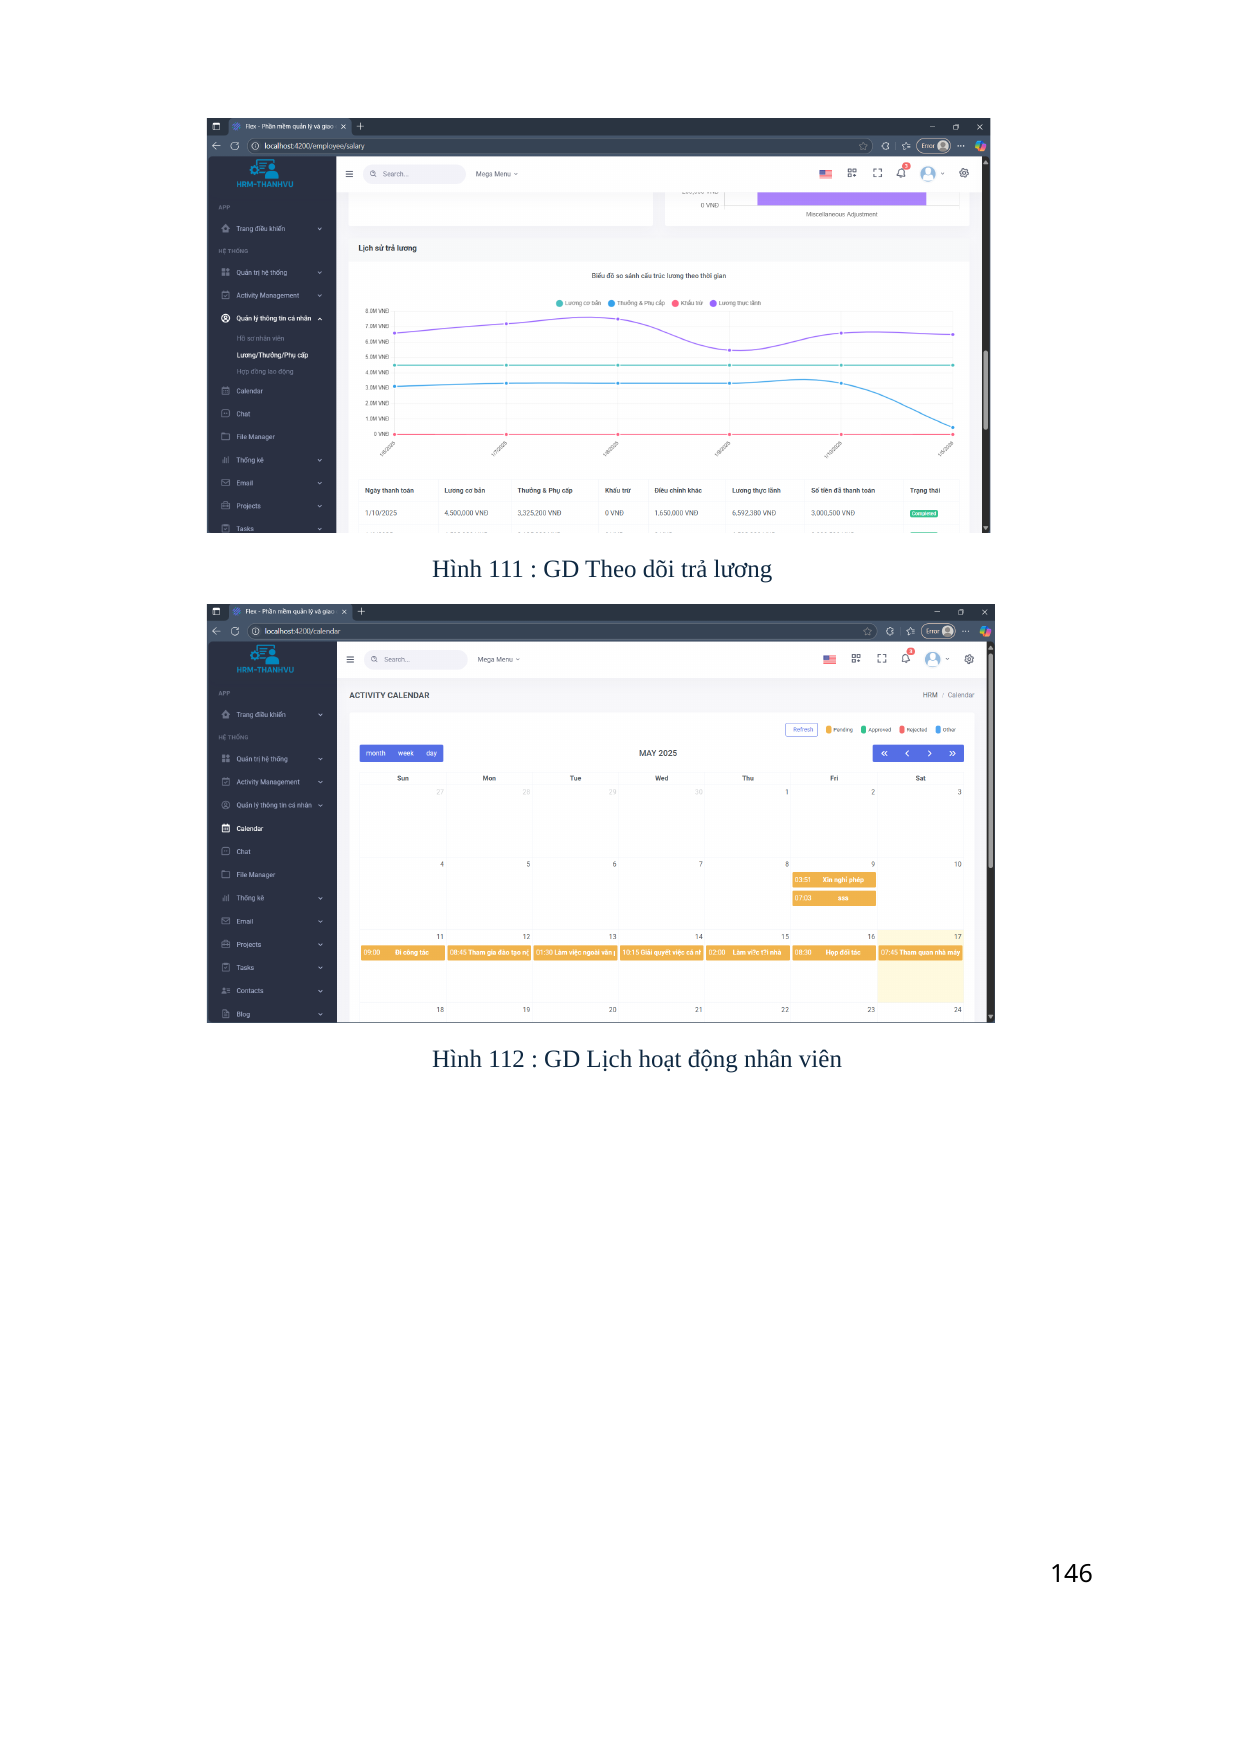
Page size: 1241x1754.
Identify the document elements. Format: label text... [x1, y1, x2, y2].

text Hình 111 : GD Theo dõi trả lương [357, 554, 1092, 583]
picture [206, 118, 991, 533]
picture [206, 604, 995, 1023]
text Hình 112 : GD Lịch hoạt động nhân viên [357, 1044, 1092, 1073]
